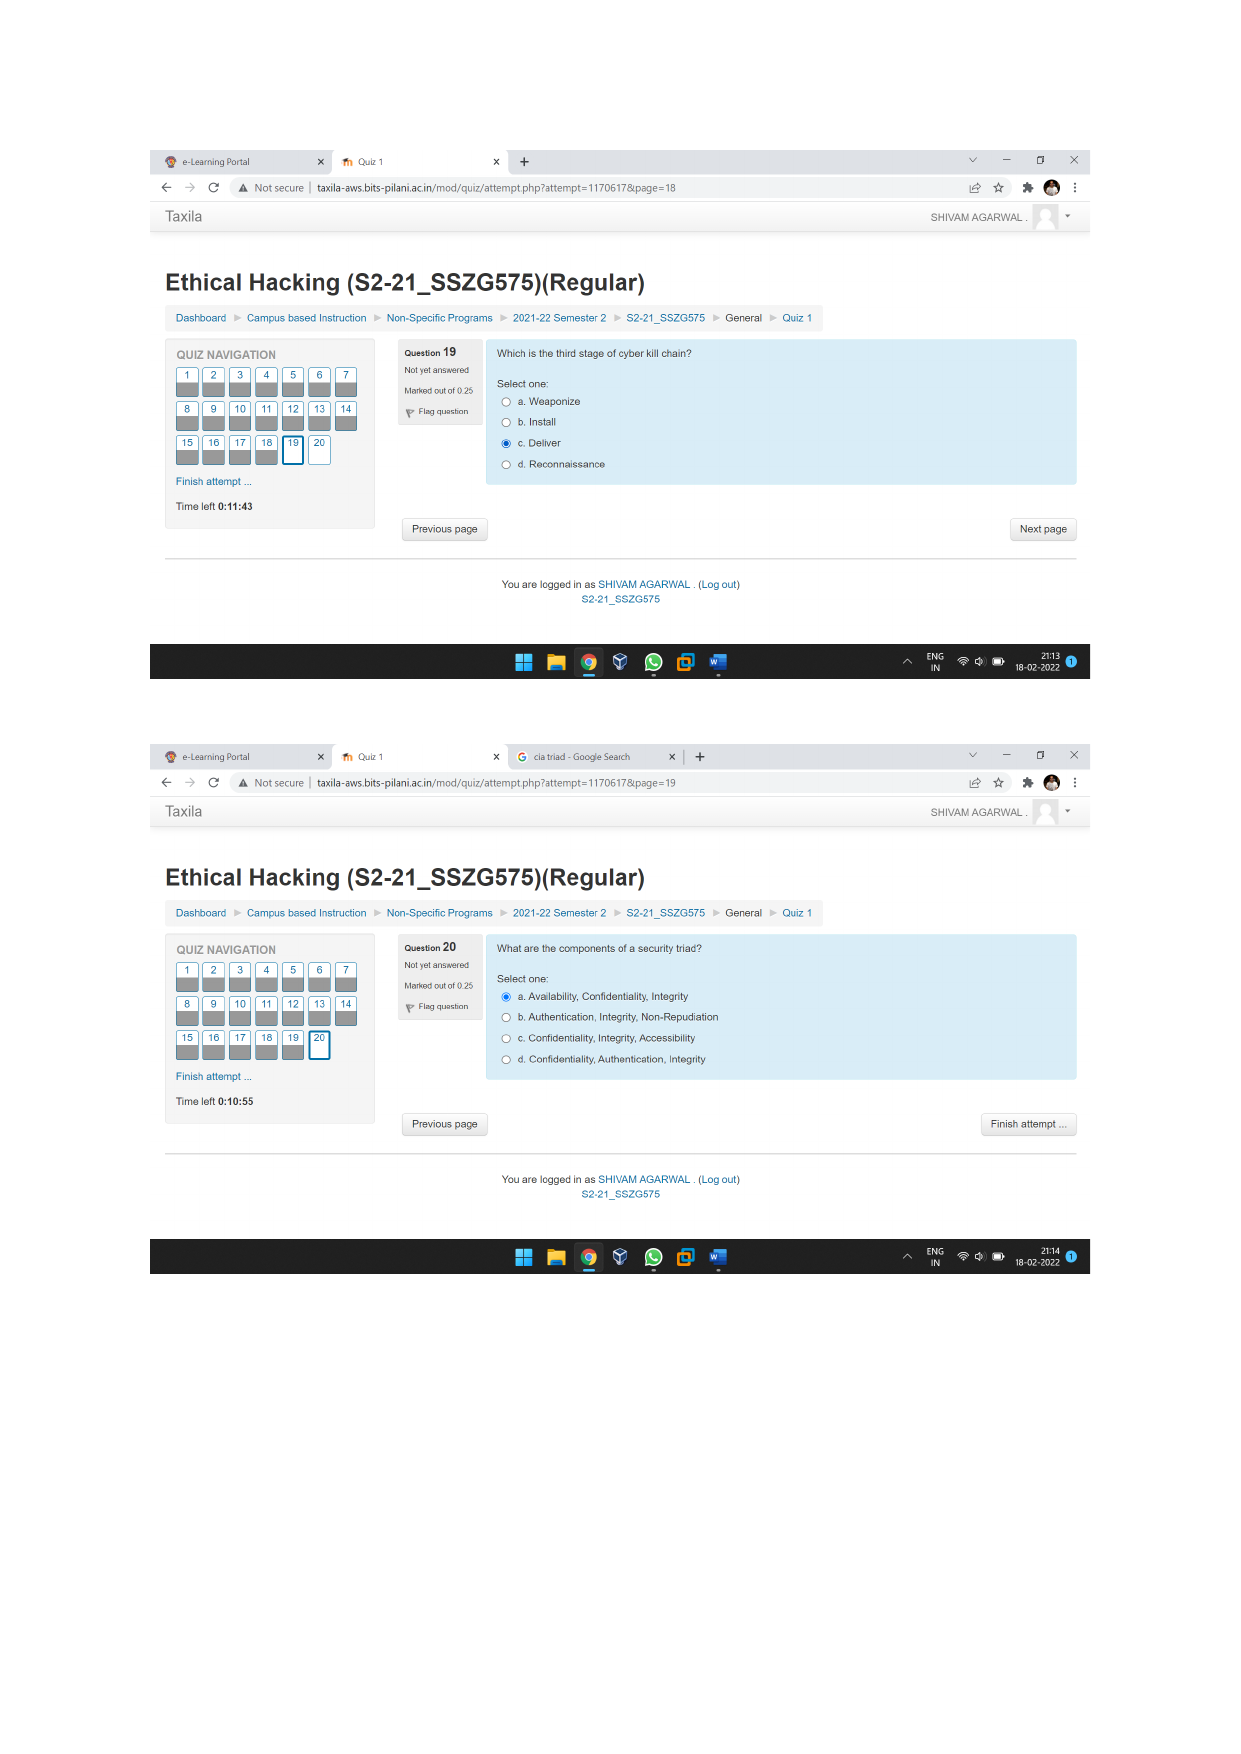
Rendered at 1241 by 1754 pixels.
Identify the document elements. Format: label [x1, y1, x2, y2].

picture [150, 150, 1091, 679]
picture [150, 744, 1091, 1274]
